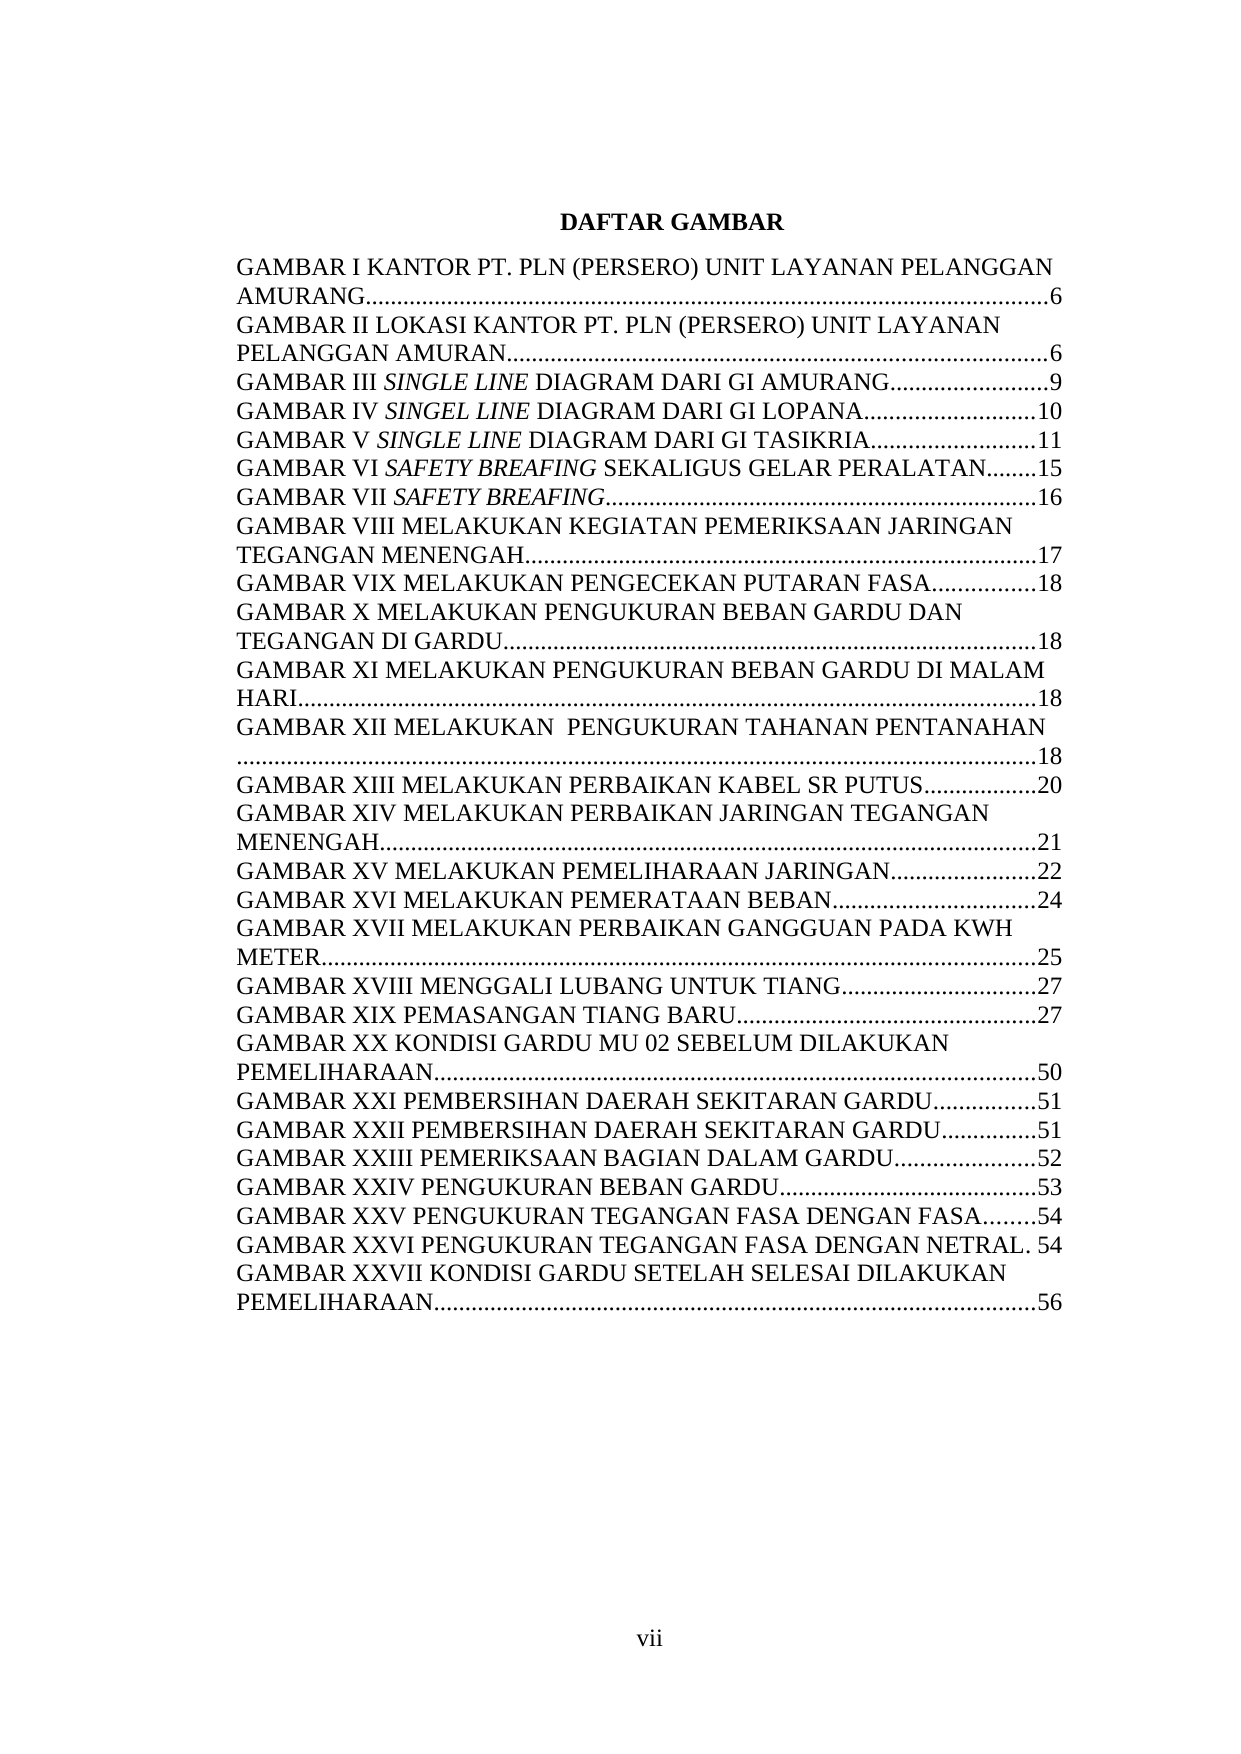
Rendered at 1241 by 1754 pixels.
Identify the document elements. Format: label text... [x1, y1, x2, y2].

text GAMBAR XVI MELAKUKAN PEMERATAAN BEBAN 24 [236, 885, 1063, 913]
text GAMBAR XXIV PENGUKURAN BEBAN GARDU 53 [236, 1172, 1063, 1201]
text GAMBAR XXI PEMBERSIHAN DAERAH SEKITARAN GARDU 51 [236, 1086, 1063, 1115]
text GAMBAR X MELAKUKAN PENGUKURAN BEBAN GARDU DAN TEGANGAN DI GARDU 18 [236, 597, 1063, 655]
text GAMBAR XXVII KONDISI GARDU SETELAH SELESAI DILAKUKAN PEMELIHARAAN 56 [236, 1258, 1063, 1316]
text GAMBAR XXV PENGUKURAN TEGANGAN FASA DENGAN FASA 54 [236, 1201, 1063, 1230]
subtitle DAFTAR GAMBAR [281, 207, 1063, 236]
text GAMBAR XXIII PEMERIKSAAN BAGIAN DALAM GARDU 52 [236, 1143, 1063, 1172]
text GAMBAR XI MELAKUKAN PENGUKURAN BEBAN GARDU DI MALAM HARI 18 [236, 655, 1063, 712]
text GAMBAR IV SINGEL LINE DIAGRAM DARI GI LOPANA 10 [236, 396, 1063, 425]
text GAMBAR XIX PEMASANGAN TIANG BARU 27 [236, 1000, 1063, 1028]
text GAMBAR VII SAFETY BREAFING 16 [236, 482, 1063, 511]
text GAMBAR I KANTOR PT. PLN (PERSERO) UNIT LAYANAN PELANGGAN AMURANG 6 [236, 252, 1063, 310]
text GAMBAR III SINGLE LINE DIAGRAM DARI GI AMURANG 9 [236, 367, 1063, 396]
text GAMBAR XII MELAKUKAN PENGUKURAN TAHANAN PENTANAHAN 18 [236, 712, 1063, 770]
text GAMBAR VI SAFETY BREAFING SEKALIGUS GELAR PERALATAN 15 [236, 453, 1063, 482]
text GAMBAR VIII MELAKUKAN KEGIATAN PEMERIKSAAN JARINGAN TEGANGAN MENENGAH 17 [236, 511, 1063, 568]
text GAMBAR XX KONDISI GARDU MU 02 SEBELUM DILAKUKAN PEMELIHARAAN 50 [236, 1028, 1063, 1086]
text GAMBAR XXII PEMBERSIHAN DAERAH SEKITARAN GARDU 51 [236, 1115, 1063, 1143]
text GAMBAR XIV MELAKUKAN PERBAIKAN JARINGAN TEGANGAN MENENGAH 21 [236, 798, 1063, 856]
text GAMBAR II LOKASI KANTOR PT. PLN (PERSERO) UNIT LAYANAN PELANGGAN AMURAN 6 [236, 310, 1063, 367]
text GAMBAR VIX MELAKUKAN PENGECEKAN PUTARAN FASA 18 [236, 568, 1063, 597]
text GAMBAR V SINGLE LINE DIAGRAM DARI GI TASIKRIA 11 [236, 425, 1063, 453]
text GAMBAR XVIII MENGGALI LUBANG UNTUK TIANG 27 [236, 971, 1063, 1000]
text GAMBAR XV MELAKUKAN PEMELIHARAAN JARINGAN 22 [236, 856, 1063, 885]
text GAMBAR XVII MELAKUKAN PERBAIKAN GANGGUAN PADA KWH METER 25 [236, 913, 1063, 971]
text GAMBAR XIII MELAKUKAN PERBAIKAN KABEL SR PUTUS 20 [236, 770, 1063, 798]
text GAMBAR XXVI PENGUKURAN TEGANGAN FASA DENGAN NETRAL 54 [236, 1230, 1063, 1258]
